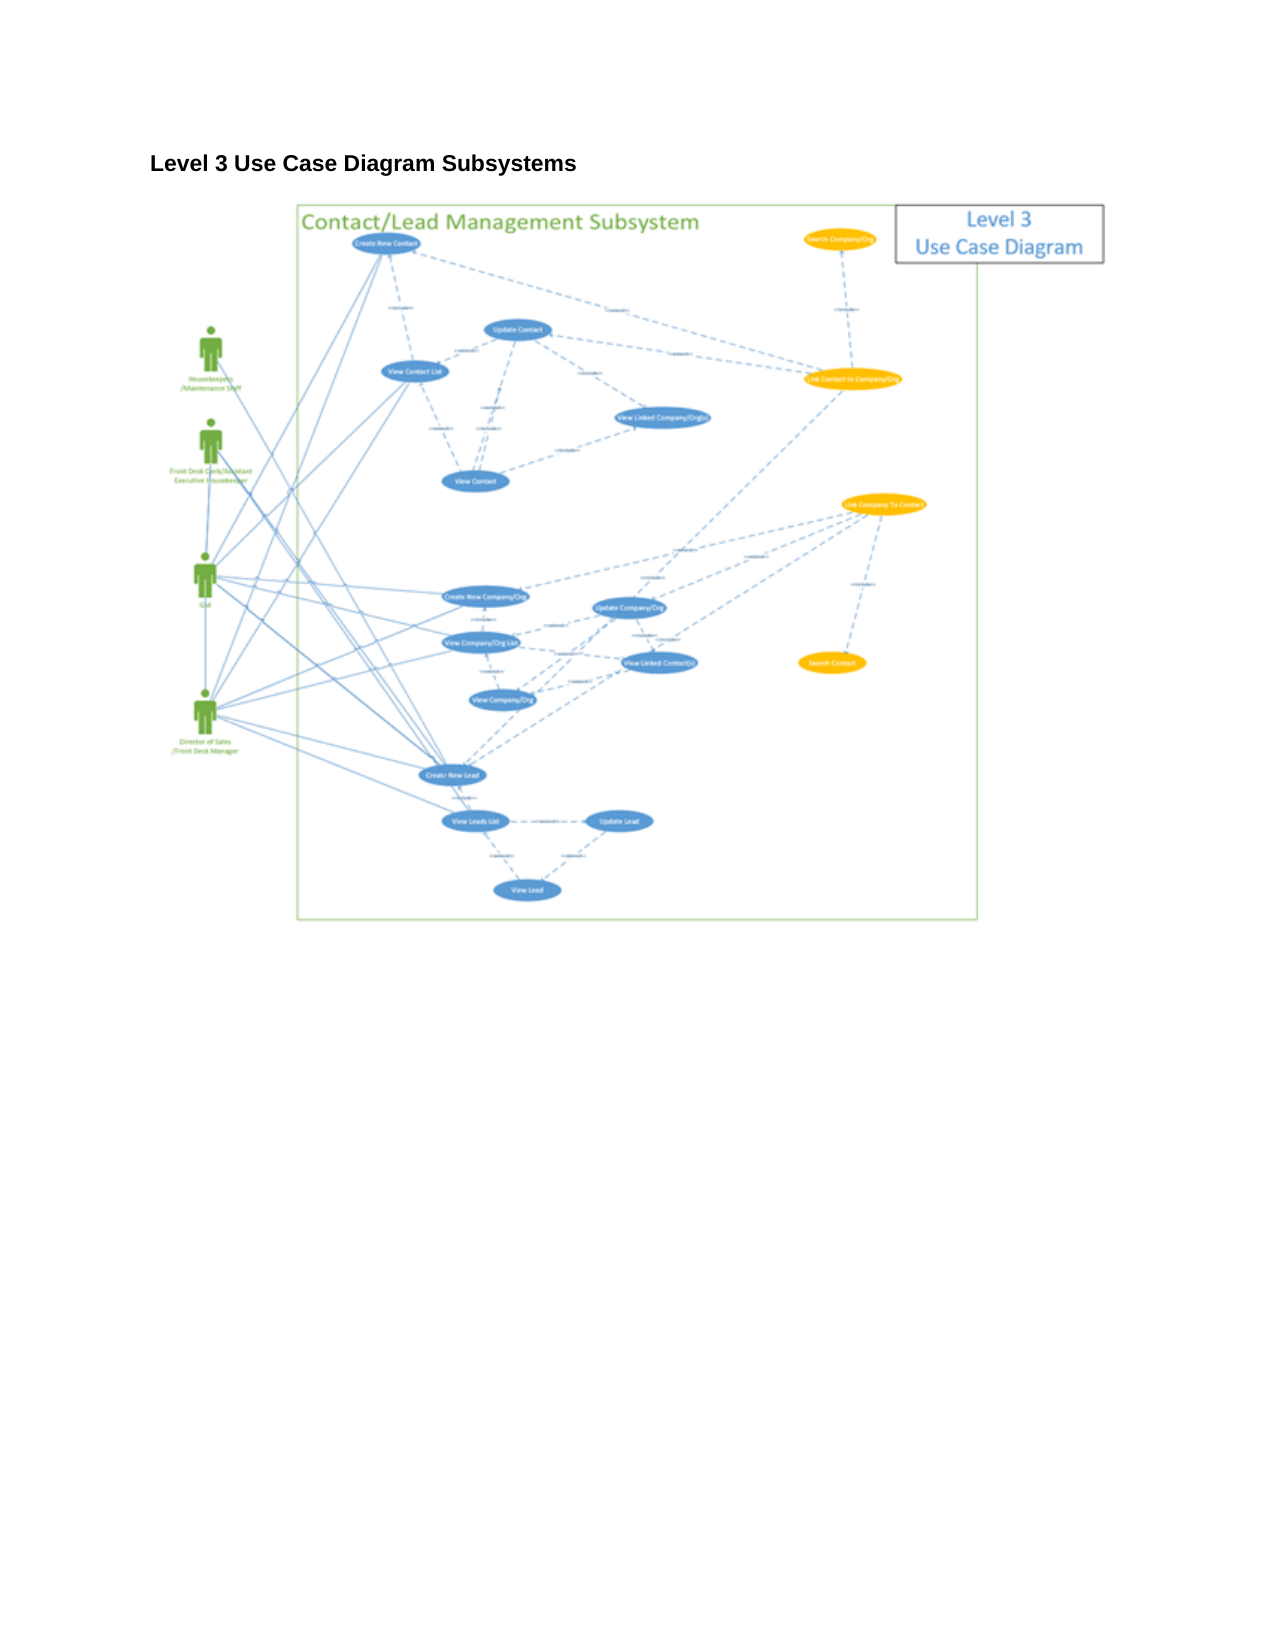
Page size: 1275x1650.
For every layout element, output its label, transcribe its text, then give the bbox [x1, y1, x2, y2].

picture [150, 184, 1125, 947]
text Level 3 Use Case Diagram Subsystems [150, 150, 1125, 176]
